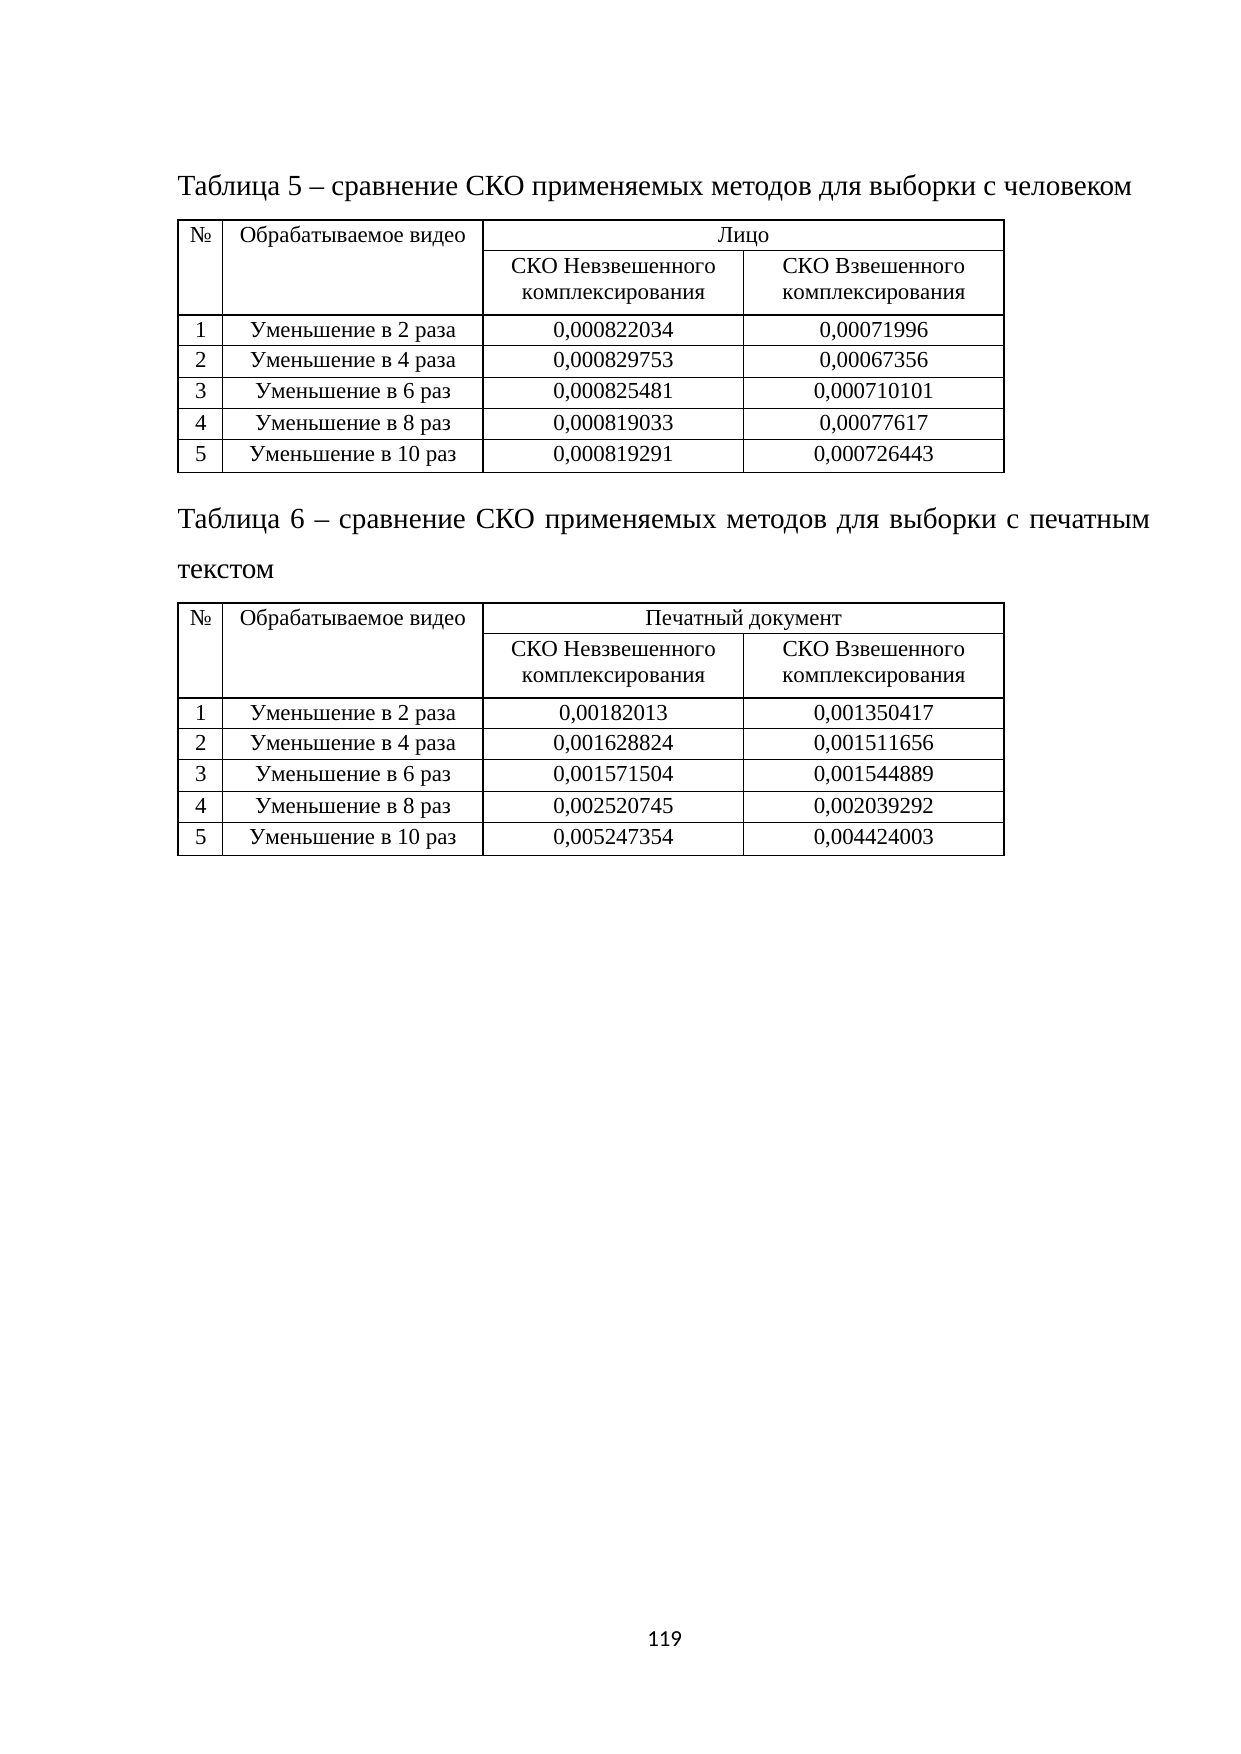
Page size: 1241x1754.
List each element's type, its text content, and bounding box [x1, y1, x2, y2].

table_cell 4 [179, 409, 222, 439]
table_cell 0,002520745 [484, 792, 743, 822]
table_cell 0,005247354 [484, 823, 743, 855]
table_cell Уменьшение в 4 раза [223, 346, 482, 377]
table_cell СКО Взвешенного комплексирования [744, 251, 1003, 314]
table_cell Уменьшение в 4 раза [223, 729, 482, 759]
table_cell 0,000726443 [744, 440, 1003, 472]
table_cell Уменьшение в 8 раз [223, 792, 482, 822]
table_cell Уменьшение в 8 раз [223, 409, 482, 439]
table_cell 0,000829753 [484, 346, 743, 377]
table_cell Уменьшение в 10 раз [223, 823, 482, 855]
table_cell СКО Взвешенного комплексирования [744, 634, 1003, 697]
table_cell 0,00071996 [744, 316, 1003, 345]
table_header Обрабатываемое видео [223, 604, 482, 697]
table_cell Уменьшение в 10 раз [223, 440, 482, 472]
table_cell Уменьшение в 2 раза [223, 699, 482, 728]
table_cell 5 [179, 440, 222, 472]
table_cell 5 [179, 823, 222, 855]
table_cell 0,001544889 [744, 760, 1003, 791]
table_cell 0,000710101 [744, 378, 1003, 408]
table_cell 4 [179, 792, 222, 822]
table_cell 2 [179, 729, 222, 759]
table_header Печатный документ [484, 604, 1003, 633]
table_cell 0,00067356 [744, 346, 1003, 377]
table_header Лицо [484, 221, 1003, 250]
table_cell СКО Невзвешенного комплексирования [484, 634, 743, 697]
table_cell 0,000819291 [484, 440, 743, 472]
table_cell 0,000825481 [484, 378, 743, 408]
table_cell 1 [179, 316, 222, 345]
table_cell СКО Невзвешенного комплексирования [484, 251, 743, 314]
table_cell 0,00077617 [744, 409, 1003, 439]
table_cell 1 [179, 699, 222, 728]
table_header Обрабатываемое видео [223, 221, 482, 314]
table_cell 0,001628824 [484, 729, 743, 759]
table_cell 0,001350417 [744, 699, 1003, 728]
table_cell 0,001511656 [744, 729, 1003, 759]
text Таблица 5 – сравнение СКО применяемых методов для выборки с человеком [177, 168, 1152, 202]
table_cell 0,002039292 [744, 792, 1003, 822]
table_cell Уменьшение в 6 раз [223, 378, 482, 408]
table_header № [179, 604, 222, 697]
table_cell Уменьшение в 6 раз [223, 760, 482, 791]
text Таблица 6 – сравнение СКО применяемых методов для выборки с печатным текстом [177, 501, 1152, 585]
table_cell 0,004424003 [744, 823, 1003, 855]
table_cell Уменьшение в 2 раза [223, 316, 482, 345]
table_cell 0,000822034 [484, 316, 743, 345]
table_cell 3 [179, 378, 222, 408]
table_cell 0,00182013 [484, 699, 743, 728]
table_cell 2 [179, 346, 222, 377]
table_cell 0,000819033 [484, 409, 743, 439]
table_header № [179, 221, 222, 314]
table_cell 0,001571504 [484, 760, 743, 791]
table_cell 3 [179, 760, 222, 791]
